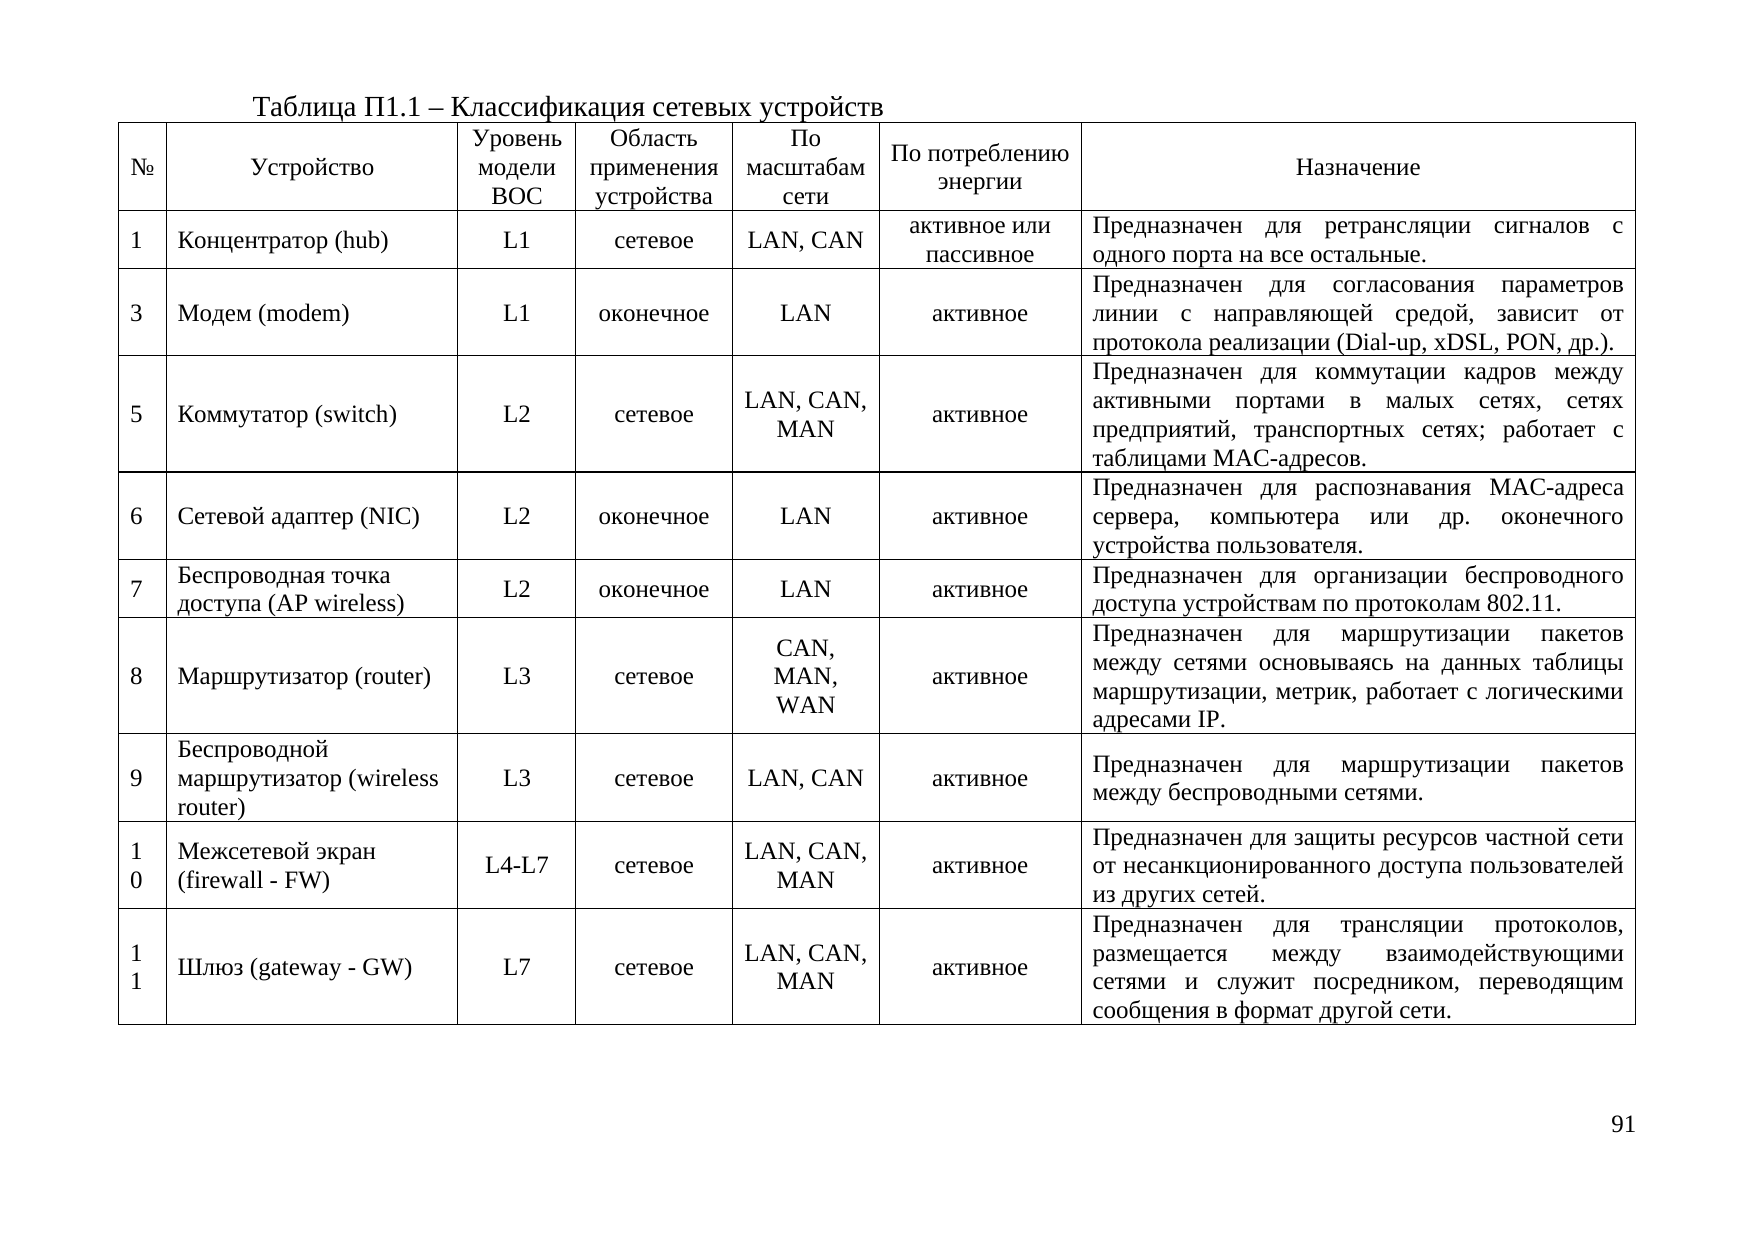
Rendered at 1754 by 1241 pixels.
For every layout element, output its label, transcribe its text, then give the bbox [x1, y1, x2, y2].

table_cell L2 [458, 473, 575, 559]
table_cell 6 [119, 473, 166, 559]
table_cell L4-L7 [458, 822, 575, 908]
table_cell 8 [119, 618, 166, 733]
text Таблица П1.1 – Классификация сетевых устройств [193, 89, 1636, 122]
table_cell L1 [458, 269, 575, 355]
table_cell L2 [458, 356, 575, 471]
table_cell L2 [458, 560, 575, 617]
table_cell Предназначен для организации беспроводного доступа устройствам по протоколам 802.11. [1082, 560, 1635, 617]
table_cell Предназначен для маршрутизации пакетов между сетями основываясь на данных таблицы маршрутизации, метрик, работает с логическими адресами IP. [1082, 618, 1635, 733]
table_cell L3 [458, 734, 575, 821]
table_cell активное [880, 909, 1081, 1024]
table_cell сетевое [576, 211, 732, 268]
table_cell сетевое [576, 618, 732, 733]
table_cell Предназначен для маршрутизации пакетов между беспроводными сетями. [1082, 734, 1635, 821]
table_cell LAN, CAN, MAN [733, 909, 879, 1024]
table_cell Беспроводной маршрутизатор (wireless router) [167, 734, 457, 821]
table_cell Предназначен для трансляции протоколов, размещается между взаимодействующими сетями и служит посредником, переводящим сообщения в формат другой сети. [1082, 909, 1635, 1024]
table_cell L3 [458, 618, 575, 733]
table_cell активное [880, 473, 1081, 559]
table_cell LAN, CAN [733, 734, 879, 821]
table_cell активное [880, 269, 1081, 355]
table_cell Коммутатор (switch) [167, 356, 457, 471]
table_cell LAN, CAN [733, 211, 879, 268]
table_cell CAN, MAN, WAN [733, 618, 879, 733]
table_cell оконечное [576, 560, 732, 617]
table_cell Предназначен для ретрансляции сигналов c одного порта на все остальные. [1082, 211, 1635, 268]
table_cell LAN [733, 269, 879, 355]
table_cell 5 [119, 356, 166, 471]
table_cell Маршрутизатор (router) [167, 618, 457, 733]
table_cell Предназначен для распознавания МАС-адреса сервера, компьютера или др. оконечного устройства пользователя. [1082, 473, 1635, 559]
table_cell активное или пассивное [880, 211, 1081, 268]
table_cell Беспроводная точка доступа (AP wireless) [167, 560, 457, 617]
table_cell 1 [119, 211, 166, 268]
table_cell Концентратор (hub) [167, 211, 457, 268]
table_cell оконечное [576, 473, 732, 559]
table_cell 7 [119, 560, 166, 617]
table_header Устройство [167, 123, 457, 209]
table_cell Сетевой адаптер (NIC) [167, 473, 457, 559]
table_header Назначение [1082, 123, 1635, 209]
table_header По масштабам сети [733, 123, 879, 209]
table_cell активное [880, 618, 1081, 733]
table_cell 10 [119, 822, 166, 908]
table_header По потреблению энергии [880, 123, 1081, 209]
table_cell активное [880, 356, 1081, 471]
table_cell активное [880, 560, 1081, 617]
table_cell 3 [119, 269, 166, 355]
table_cell Предназначен для согласования параметров линии с направляющей средой, зависит от протокола реализации (Dial-up, xDSL, PON, др.). [1082, 269, 1635, 355]
table_cell сетевое [576, 356, 732, 471]
table_cell 11 [119, 909, 166, 1024]
table_cell сетевое [576, 734, 732, 821]
table_cell Межсетевой экран (firewall - FW) [167, 822, 457, 908]
table_header Область применения устройства [576, 123, 732, 209]
table_cell LAN [733, 473, 879, 559]
table_header Уровень модели ВОС [458, 123, 575, 209]
table_cell LAN [733, 560, 879, 617]
table_cell LAN, CAN, MAN [733, 822, 879, 908]
table_cell Предназначен для защиты ресурсов частной сети от несанкционированного доступа пользователей из других сетей. [1082, 822, 1635, 908]
table_cell оконечное [576, 269, 732, 355]
table_cell сетевое [576, 822, 732, 908]
table_cell сетевое [576, 909, 732, 1024]
table_cell LAN, CAN, MAN [733, 356, 879, 471]
table_cell активное [880, 734, 1081, 821]
table_cell L1 [458, 211, 575, 268]
table_cell 9 [119, 734, 166, 821]
table_cell L7 [458, 909, 575, 1024]
table_cell активное [880, 822, 1081, 908]
table_cell Шлюз (gateway - GW) [167, 909, 457, 1024]
table_header № [119, 123, 166, 209]
table_cell Предназначен для коммутации кадров между активными портами в малых сетях, сетях предприятий, транспортных сетях; работает с таблицами МАС-адресов. [1082, 356, 1635, 471]
table_cell Модем (modem) [167, 269, 457, 355]
